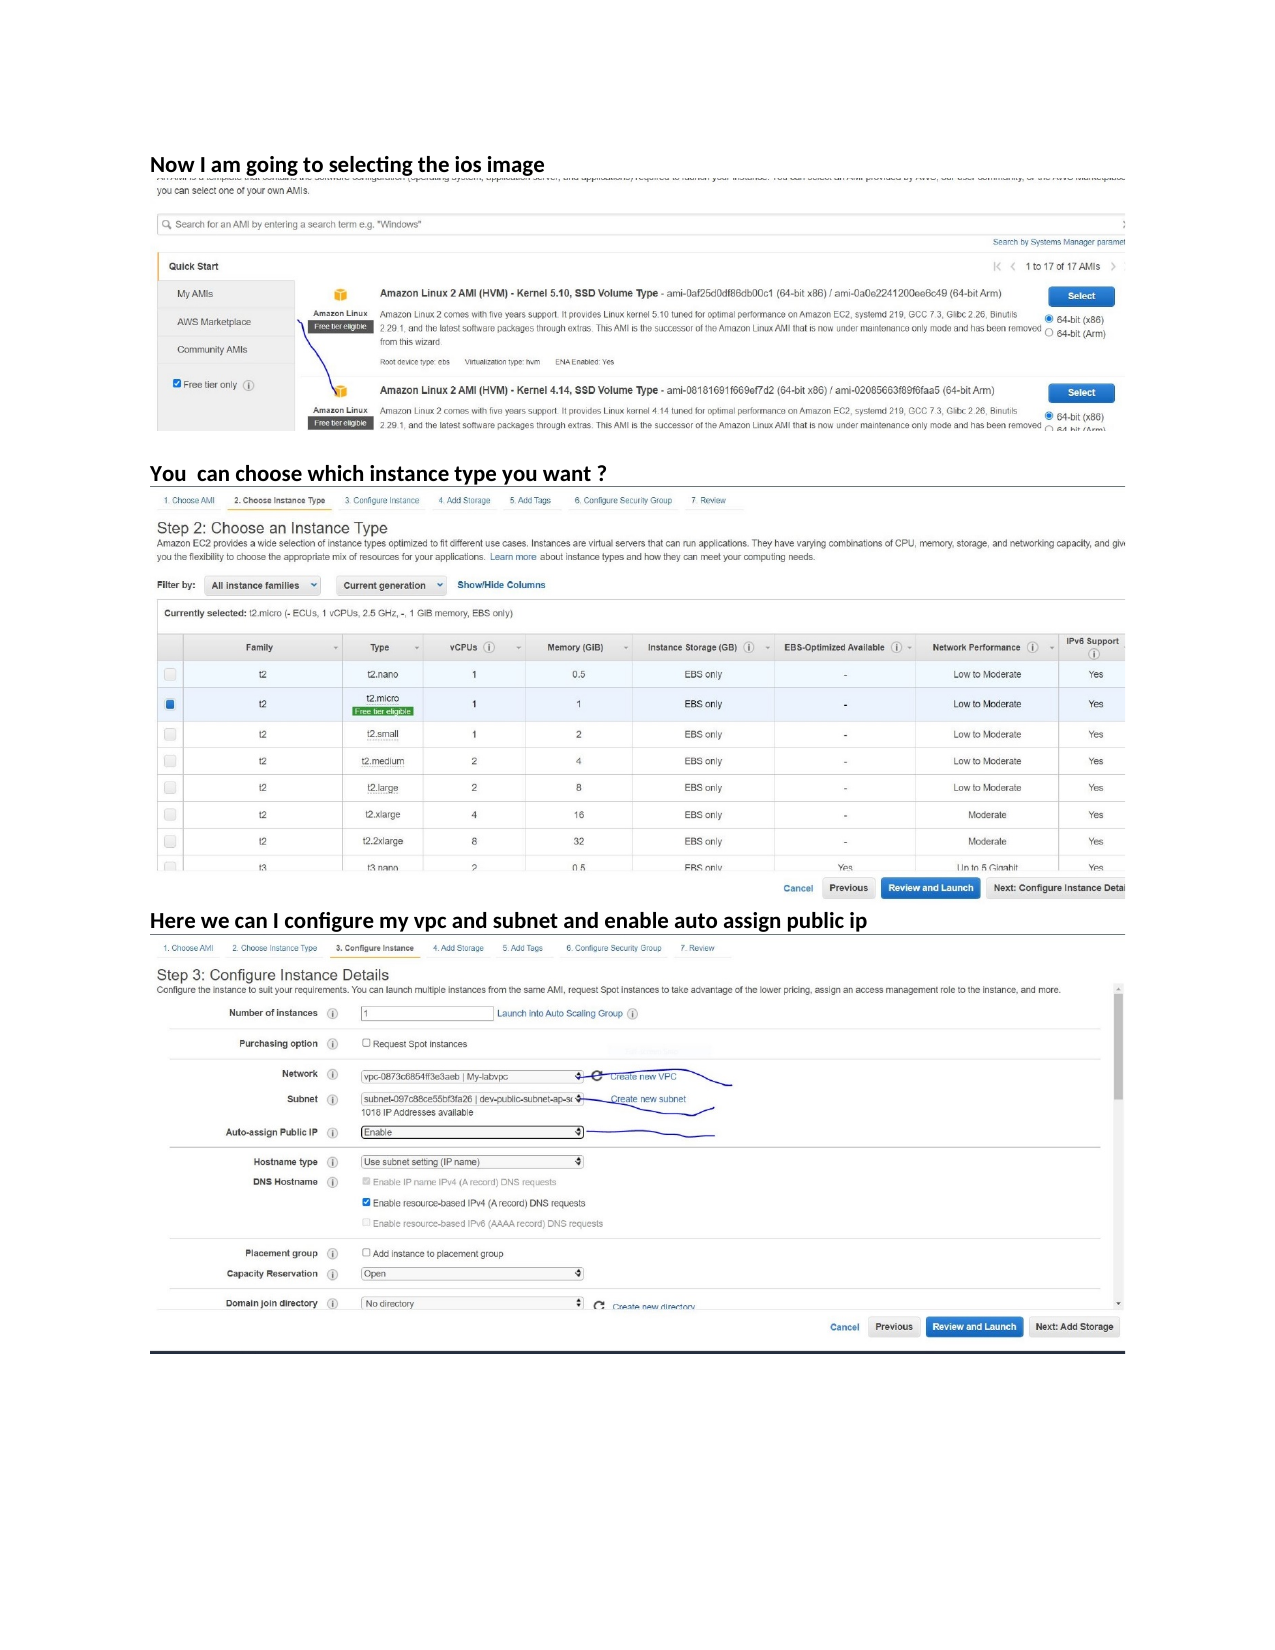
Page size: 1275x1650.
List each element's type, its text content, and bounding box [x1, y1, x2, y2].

text Now I am going to selecting the ios image [150, 150, 1125, 178]
text Here we can I configure my vpc and subnet and enable auto assign public ip [150, 907, 1125, 934]
picture [150, 178, 1125, 431]
picture [150, 934, 1125, 1354]
text You can choose which instance type you want ? [150, 459, 1125, 486]
picture [150, 486, 1125, 907]
